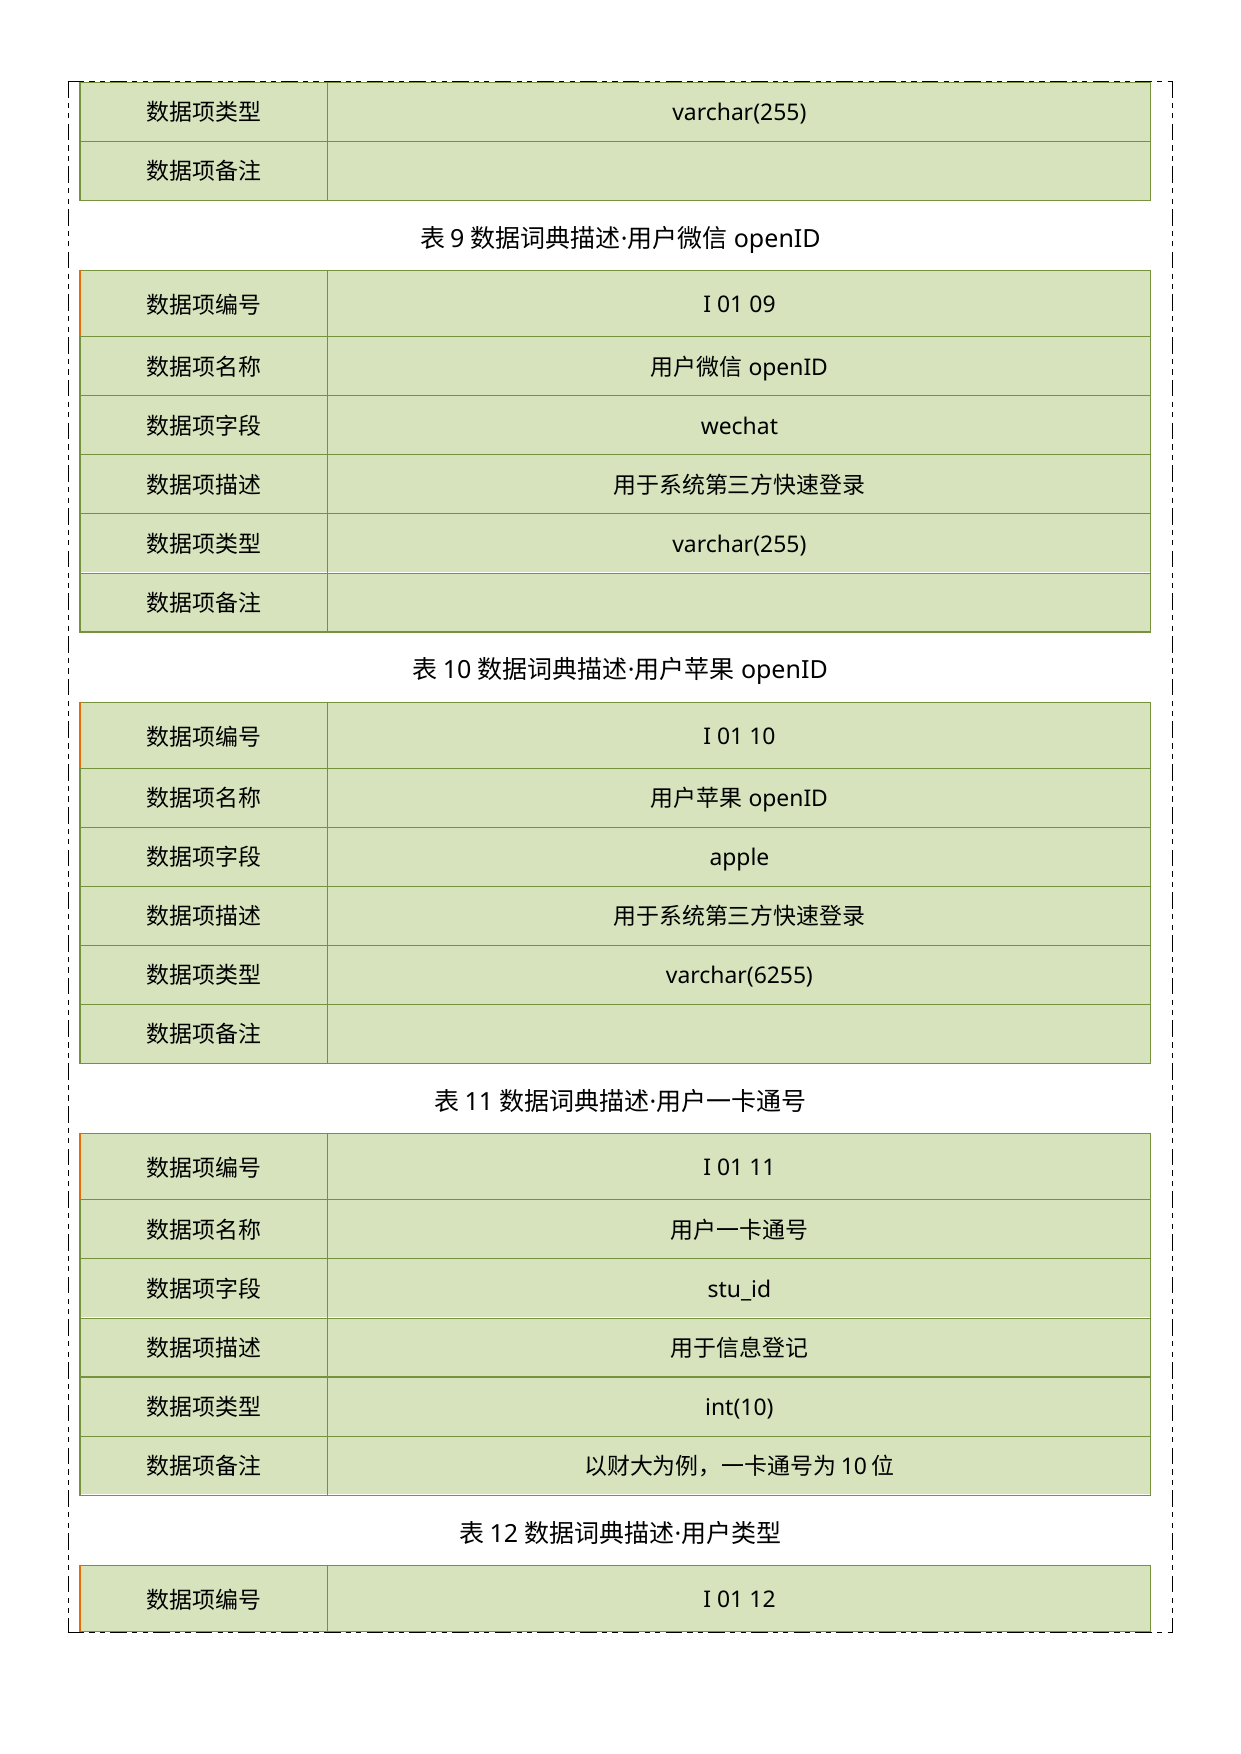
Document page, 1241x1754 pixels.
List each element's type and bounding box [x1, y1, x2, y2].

table_header [68, 81, 1172, 1632]
